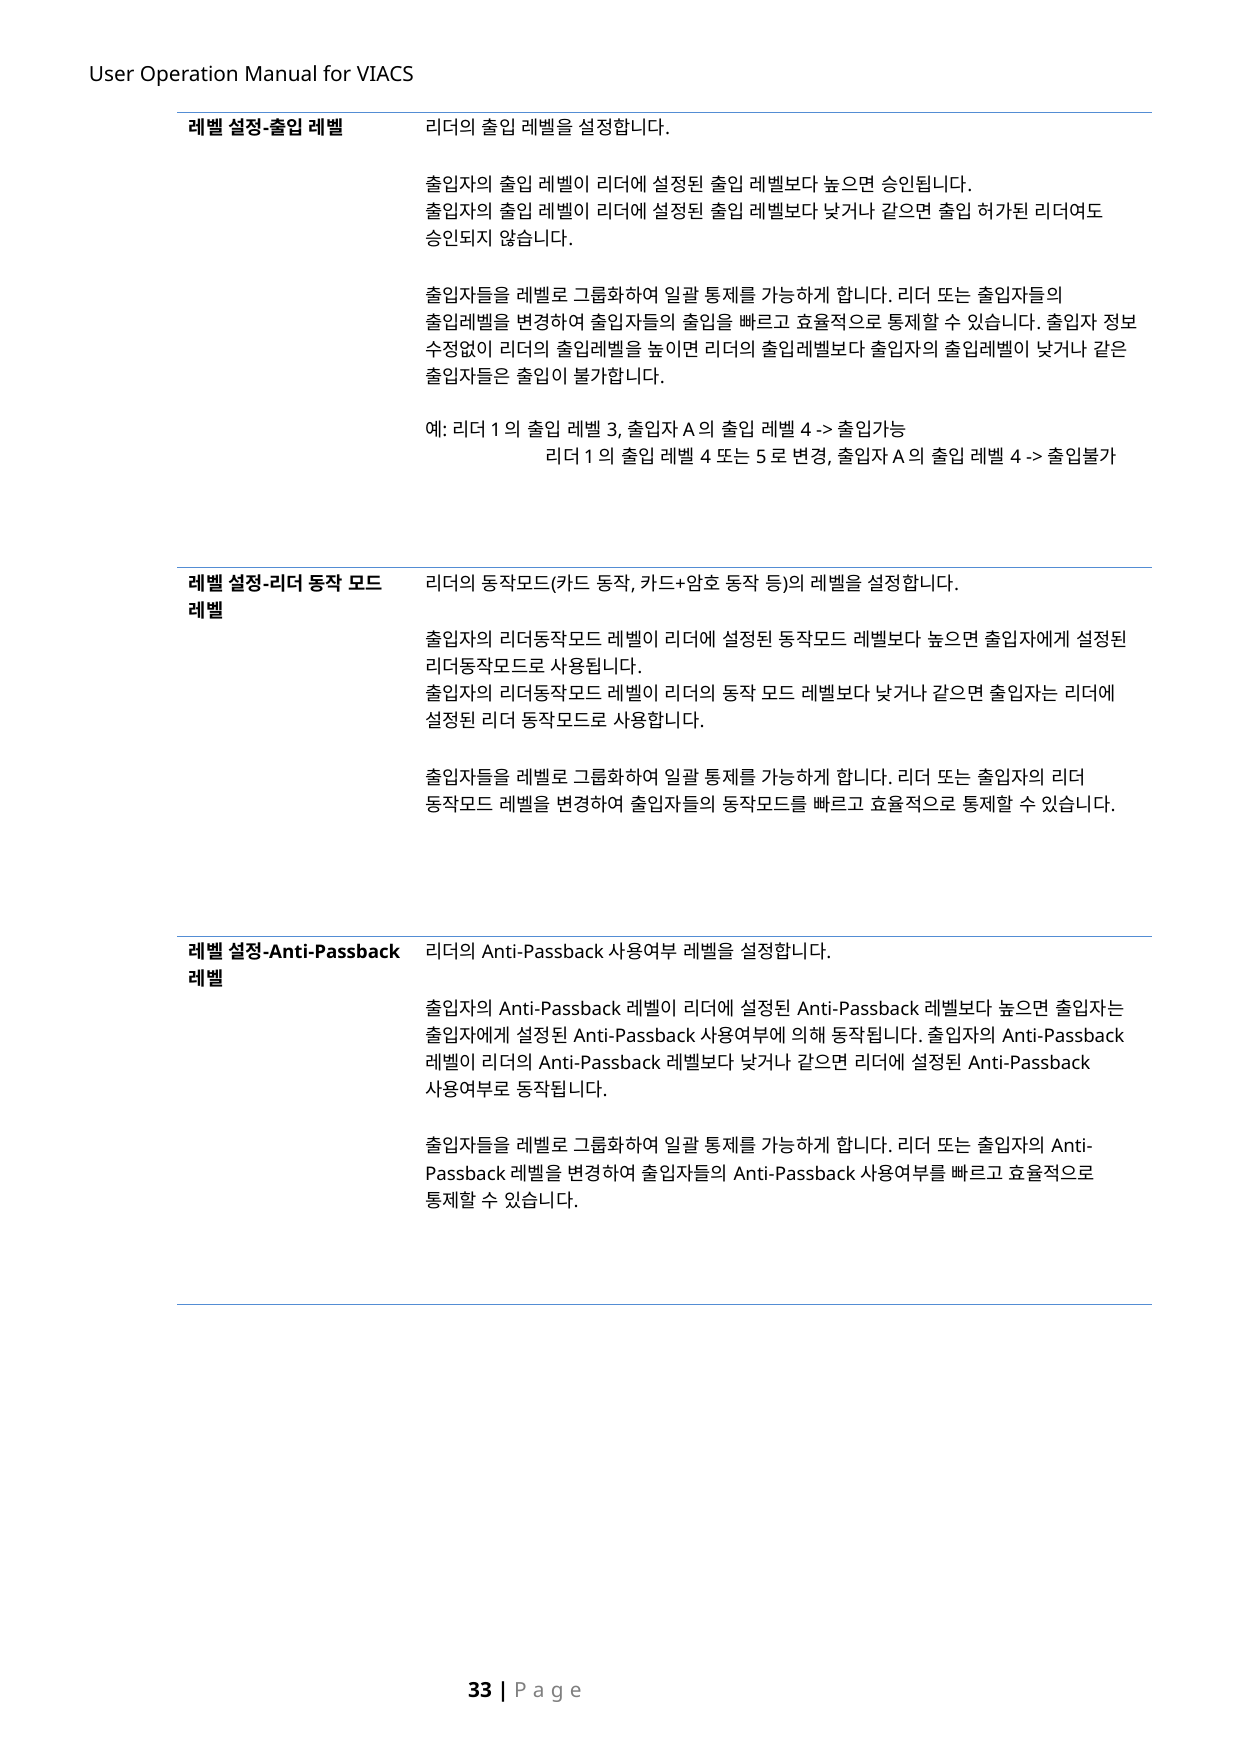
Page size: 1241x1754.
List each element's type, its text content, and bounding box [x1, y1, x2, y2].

table_cell 레벨 설정-리더 동작 모드 레벨 [177, 568, 413, 936]
table_cell 리더의 Anti-Passback 사용여부 레벨을 설정합니다. 출입자의 Anti-Passback 레벨이 리더에 설정된 Anti-Passback 레벨보다 높으면 출입자는 출입자에게 설정된 Anti-Passback 사용여부에 의해 동작됩니다. 출입자의 Anti-Passback 레벨이 리더의 Anti-Passback 레벨보다 낮거나 같으면 리더에 설정된 Anti-Passback 사용여부로 동작됩니다. 출입자들을 레벨로 그룹화하여 일괄 통제를 가능하게 합니다. 리더 또는 출입자의 Anti-Passback 레벨을 변경하여 출입자들의 Anti-Passback 사용여부를 빠르고 효율적으로 통제할 수 있습니다. [414, 937, 1152, 1304]
table_cell 리더의 동작모드(카드 동작, 카드+암호 동작 등)의 레벨을 설정합니다. 출입자의 리더동작모드 레벨이 리더에 설정된 동작모드 레벨보다 높으면 출입자에게 설정된 리더동작모드로 사용됩니다. 출입자의 리더동작모드 레벨이 리더의 동작 모드 레벨보다 낮거나 같으면 출입자는 리더에 설정된 리더 동작모드로 사용합니다. 출입자들을 레벨로 그룹화하여 일괄 통제를 가능하게 합니다. 리더 또는 출입자의 리더 동작모드 레벨을 변경하여 출입자들의 동작모드를 빠르고 효율적으로 통제할 수 있습니다. [414, 568, 1152, 936]
table_cell 레벨 설정-Anti-Passback 레벨 [177, 937, 413, 1304]
table_cell 레벨 설정-출입 레벨 [177, 113, 413, 567]
table_cell 리더의 출입 레벨을 설정합니다. 출입자의 출입 레벨이 리더에 설정된 출입 레벨보다 높으면 승인됩니다. 출입자의 출입 레벨이 리더에 설정된 출입 레벨보다 낮거나 같으면 출입 허가된 리더여도 승인되지 않습니다. 출입자들을 레벨로 그룹화하여 일괄 통제를 가능하게 합니다. 리더 또는 출입자들의 출입레벨을 변경하여 출입자들의 출입을 빠르고 효율적으로 통제할 수 있습니다. 출입자 정보 수정없이 리더의 출입레벨을 높이면 리더의 출입레벨보다 출입자의 출입레벨이 낮거나 같은 출입자들은 출입이 불가합니다. 예: 리더1의 출입 레벨 3, 출입자A의 출입 레벨 4 -> 출입가능 리더1의 출입 레벨 4 또는 5로 변경, 출입자A의 출입 레벨 4 -> 출입불가 [414, 113, 1152, 567]
